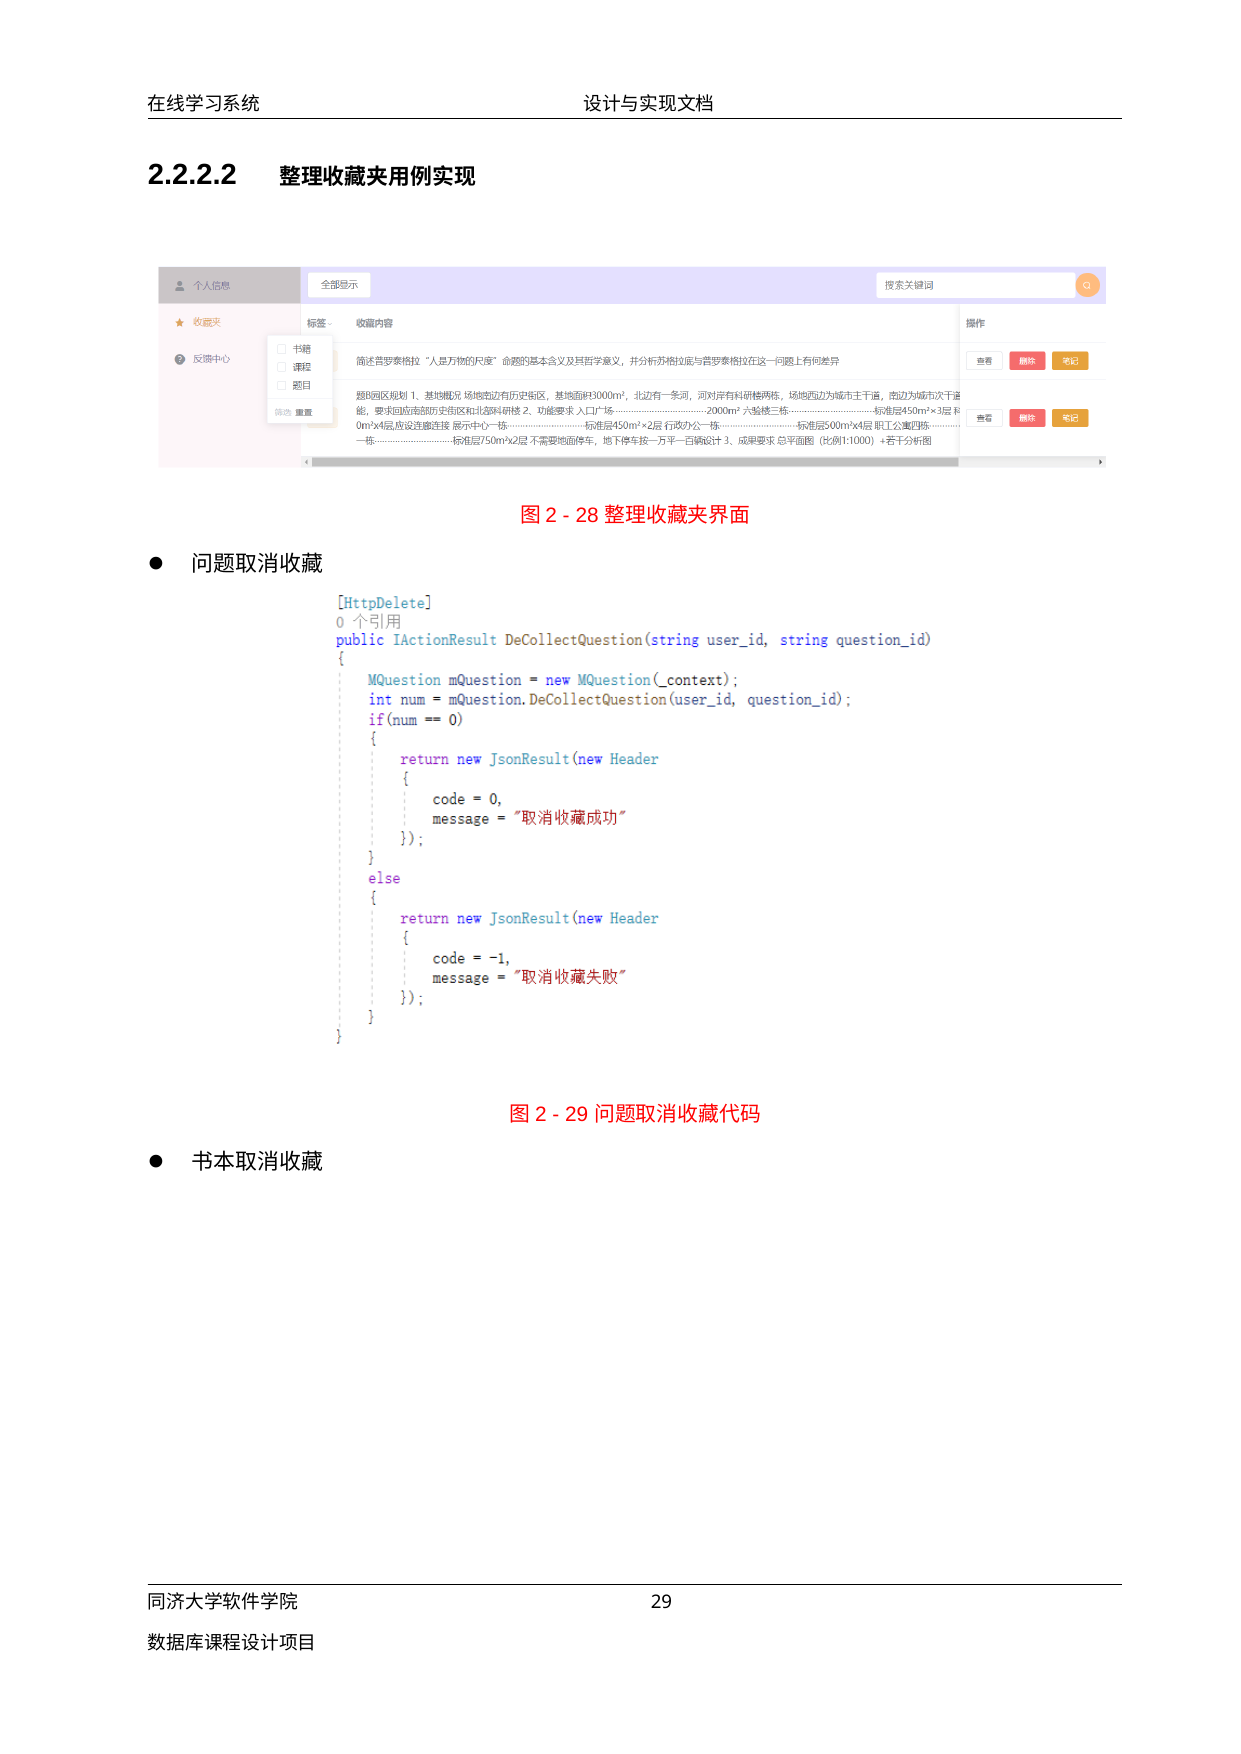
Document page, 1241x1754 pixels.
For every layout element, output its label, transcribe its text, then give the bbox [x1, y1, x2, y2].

list 图 2 - 29 问题取消收藏代码 [148, 1096, 1122, 1128]
list 书本取消收藏 [148, 1143, 1122, 1176]
text 图 2 - 28 整理收藏夹界面 [148, 498, 1122, 530]
picture [336, 593, 934, 1049]
picture [147, 266, 1122, 472]
subtitle 整理收藏夹用例实现 [148, 142, 1122, 207]
list 问题取消收藏 [148, 545, 1122, 578]
